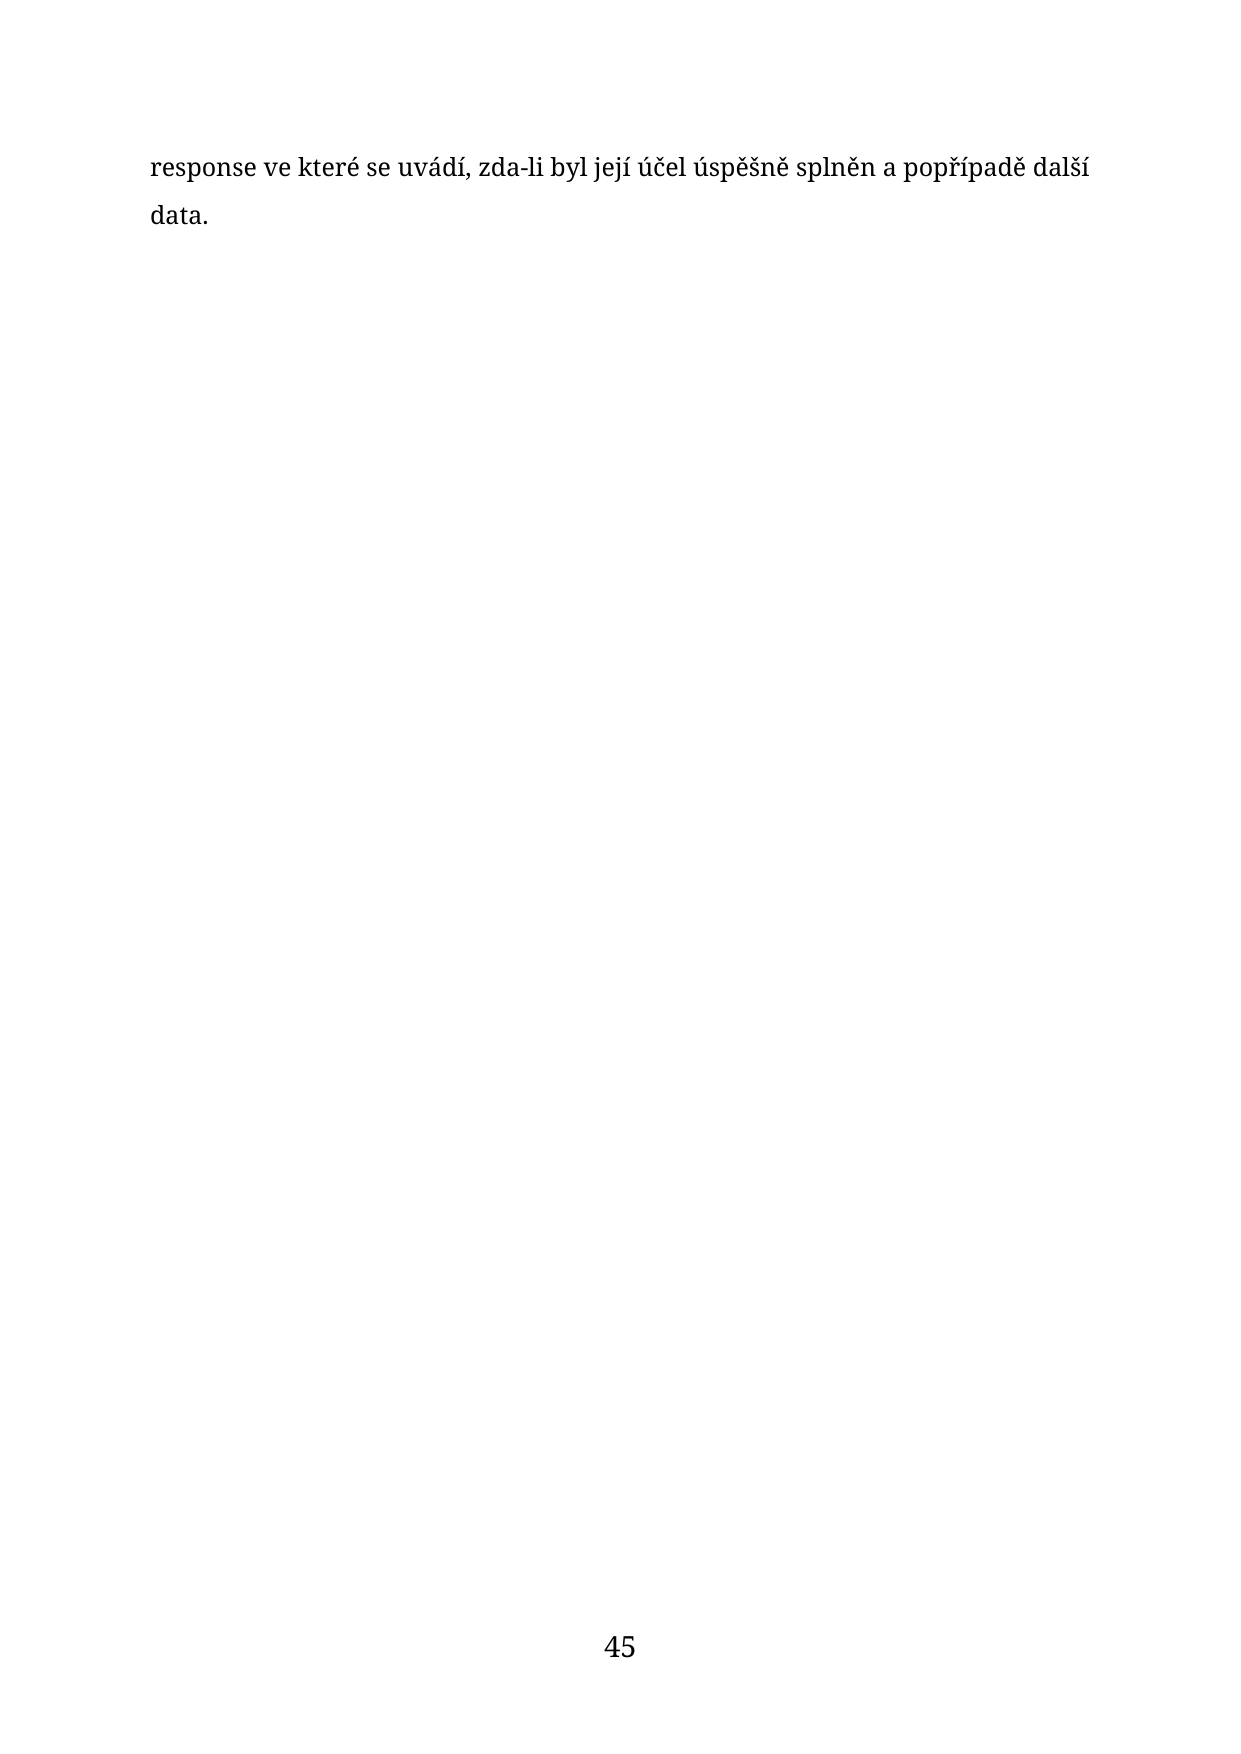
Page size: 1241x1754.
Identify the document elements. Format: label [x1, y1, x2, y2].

text [150, 150, 1090, 231]
